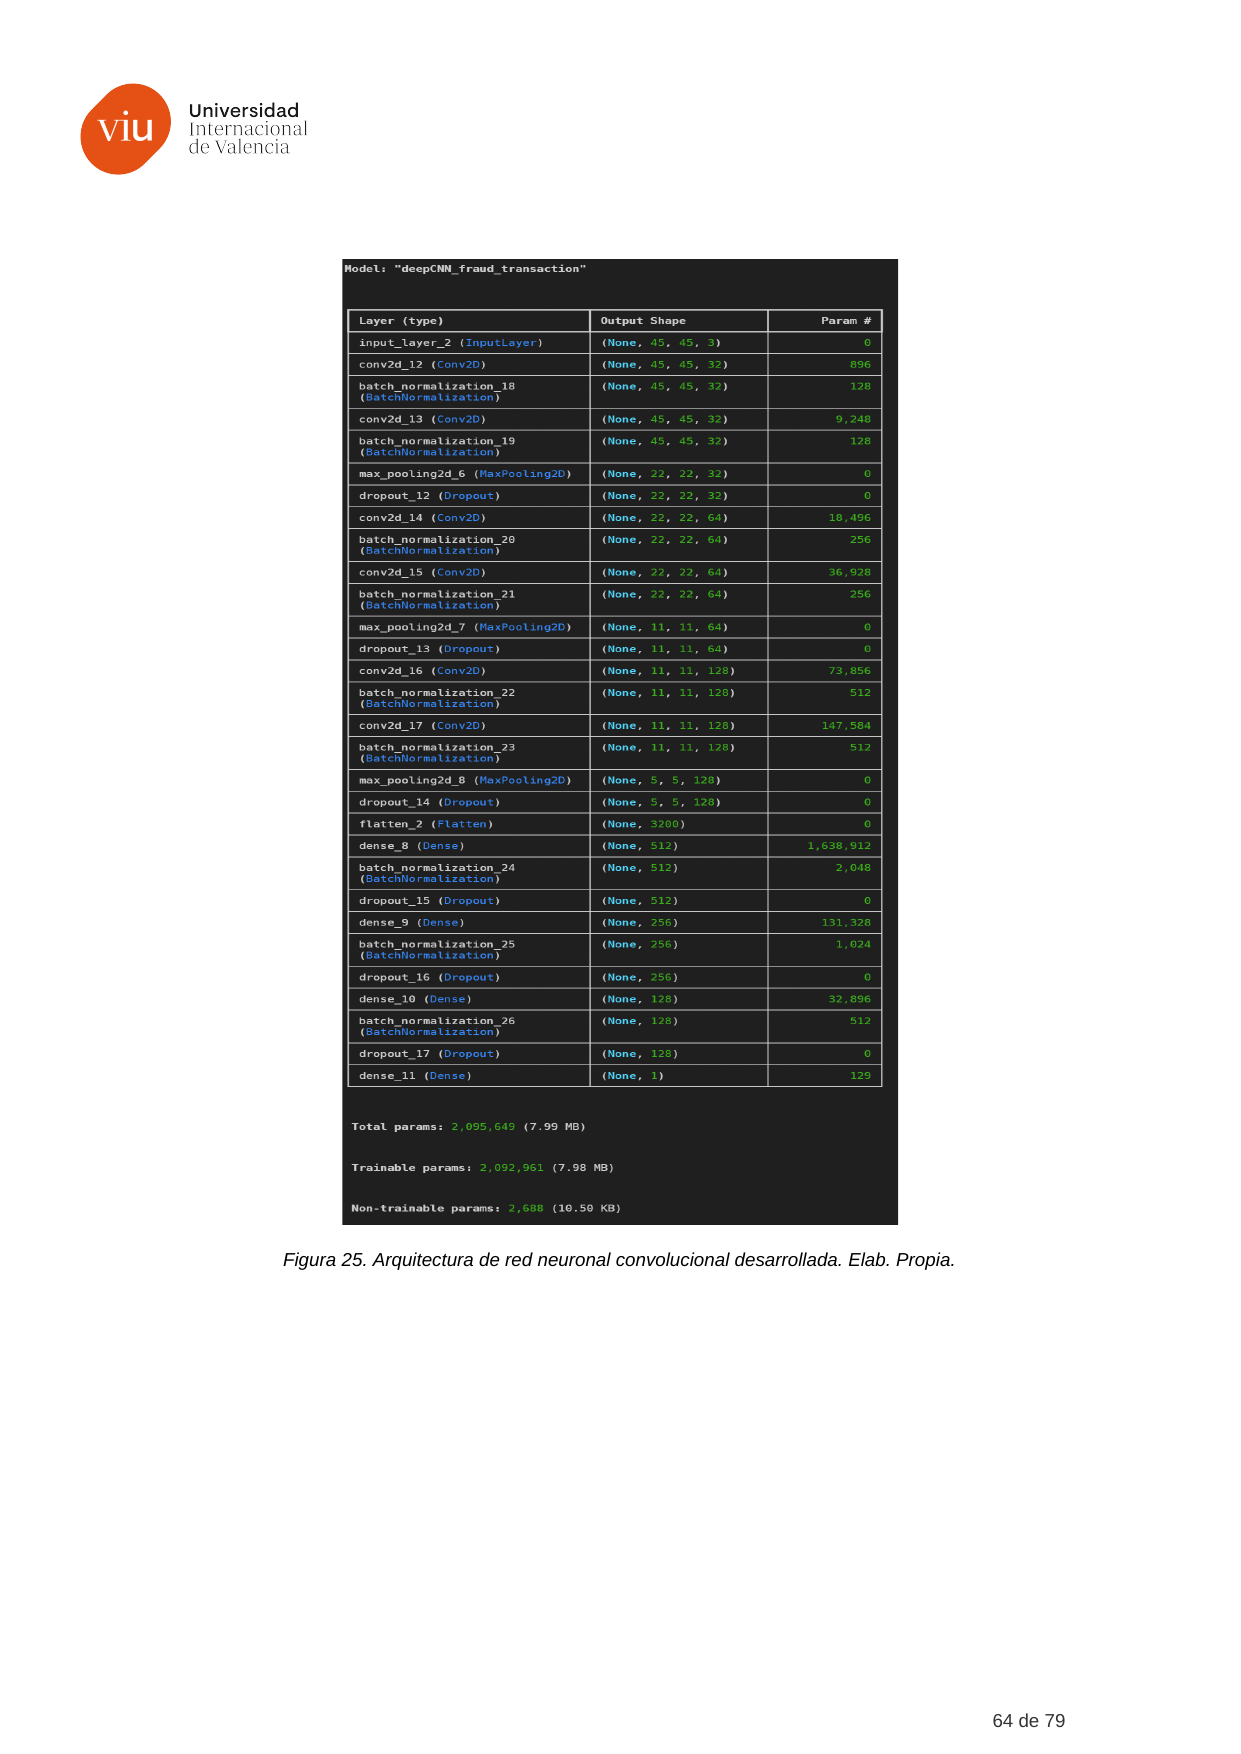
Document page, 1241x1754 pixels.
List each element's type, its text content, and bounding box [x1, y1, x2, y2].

text Figura 25. Arquitectura de red neuronal convolucional desarrollada. Elab. Propia. [177, 1249, 1063, 1271]
picture [342, 259, 899, 1225]
picture [59, 62, 329, 197]
